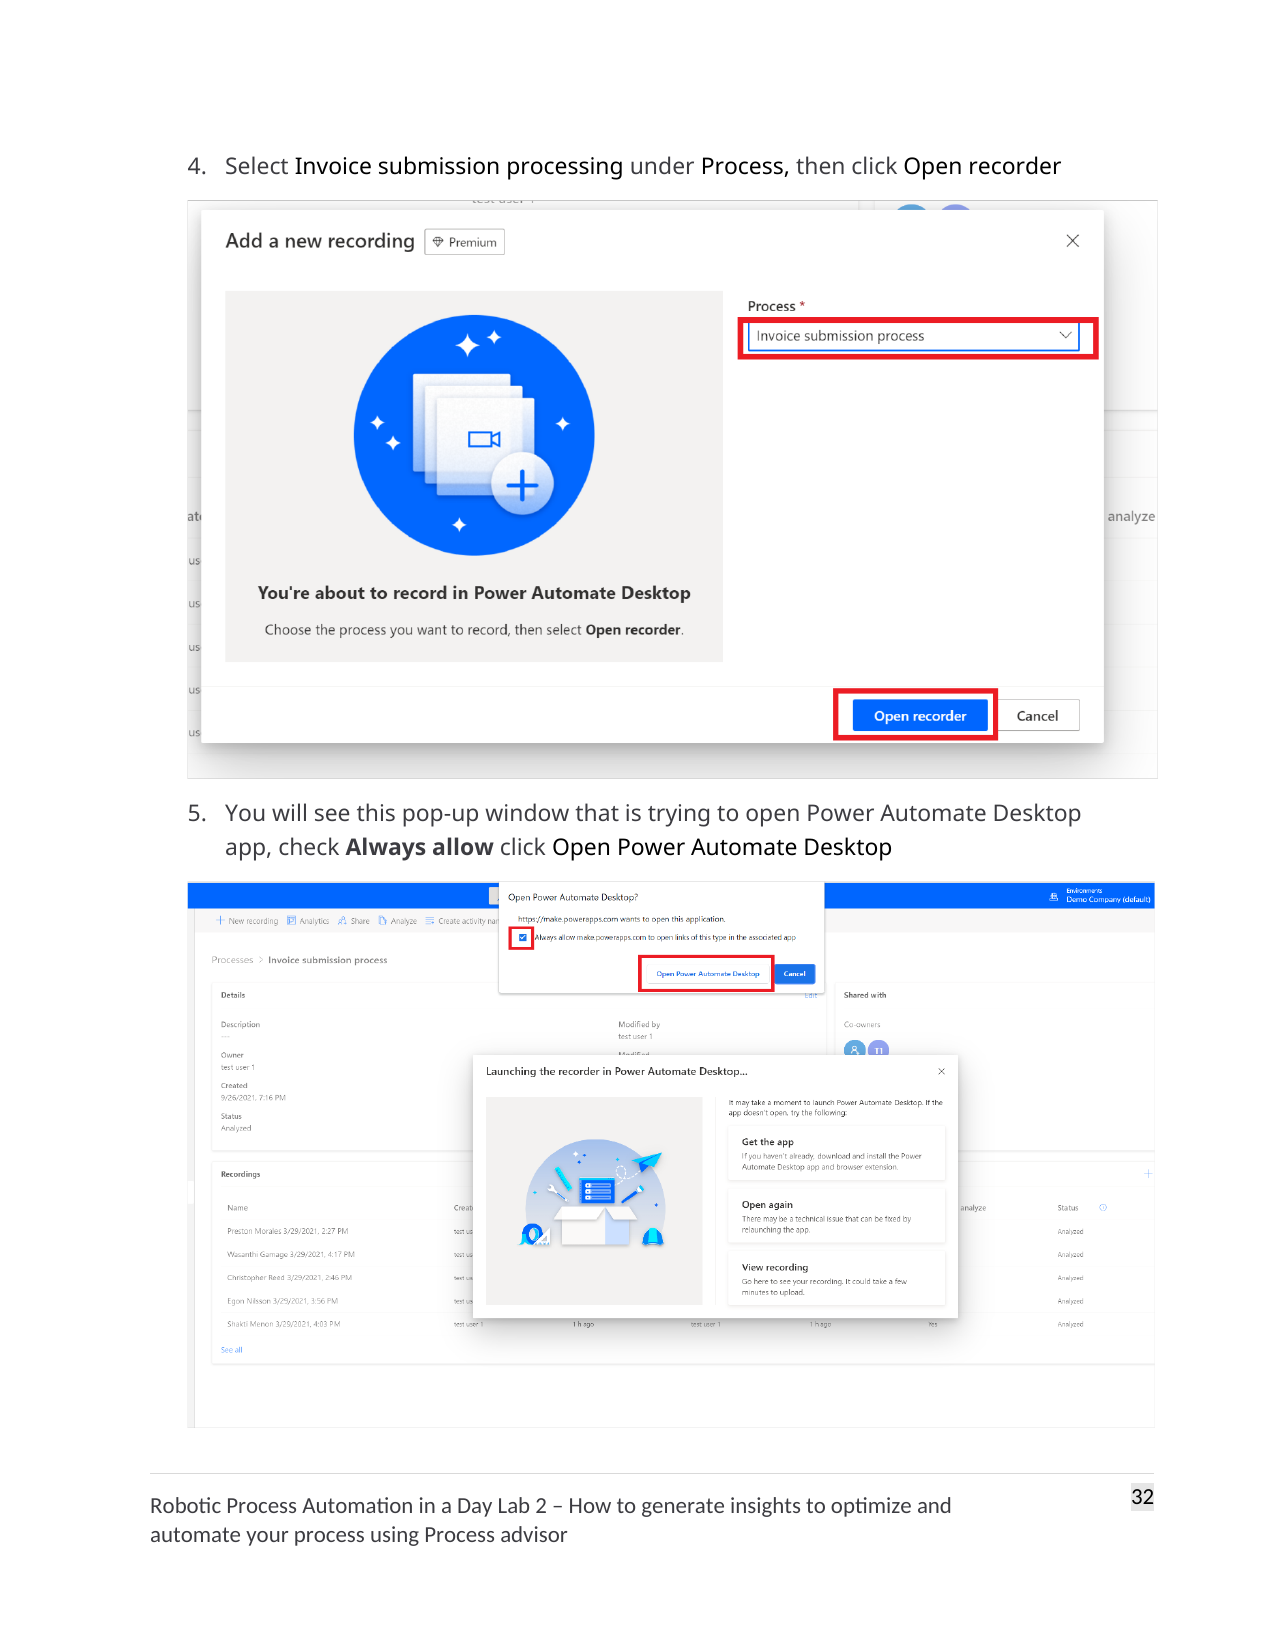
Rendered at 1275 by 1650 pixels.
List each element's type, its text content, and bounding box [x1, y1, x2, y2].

picture [187, 881, 1155, 1428]
list Select Invoice submission processing under Process, then click Open recorder [187, 150, 1125, 181]
picture [187, 200, 1158, 779]
list You will see this pop-up window that is trying to open Power Automate Desktop app, check Always allow click Open Power Automate Desktop [187, 797, 1125, 862]
